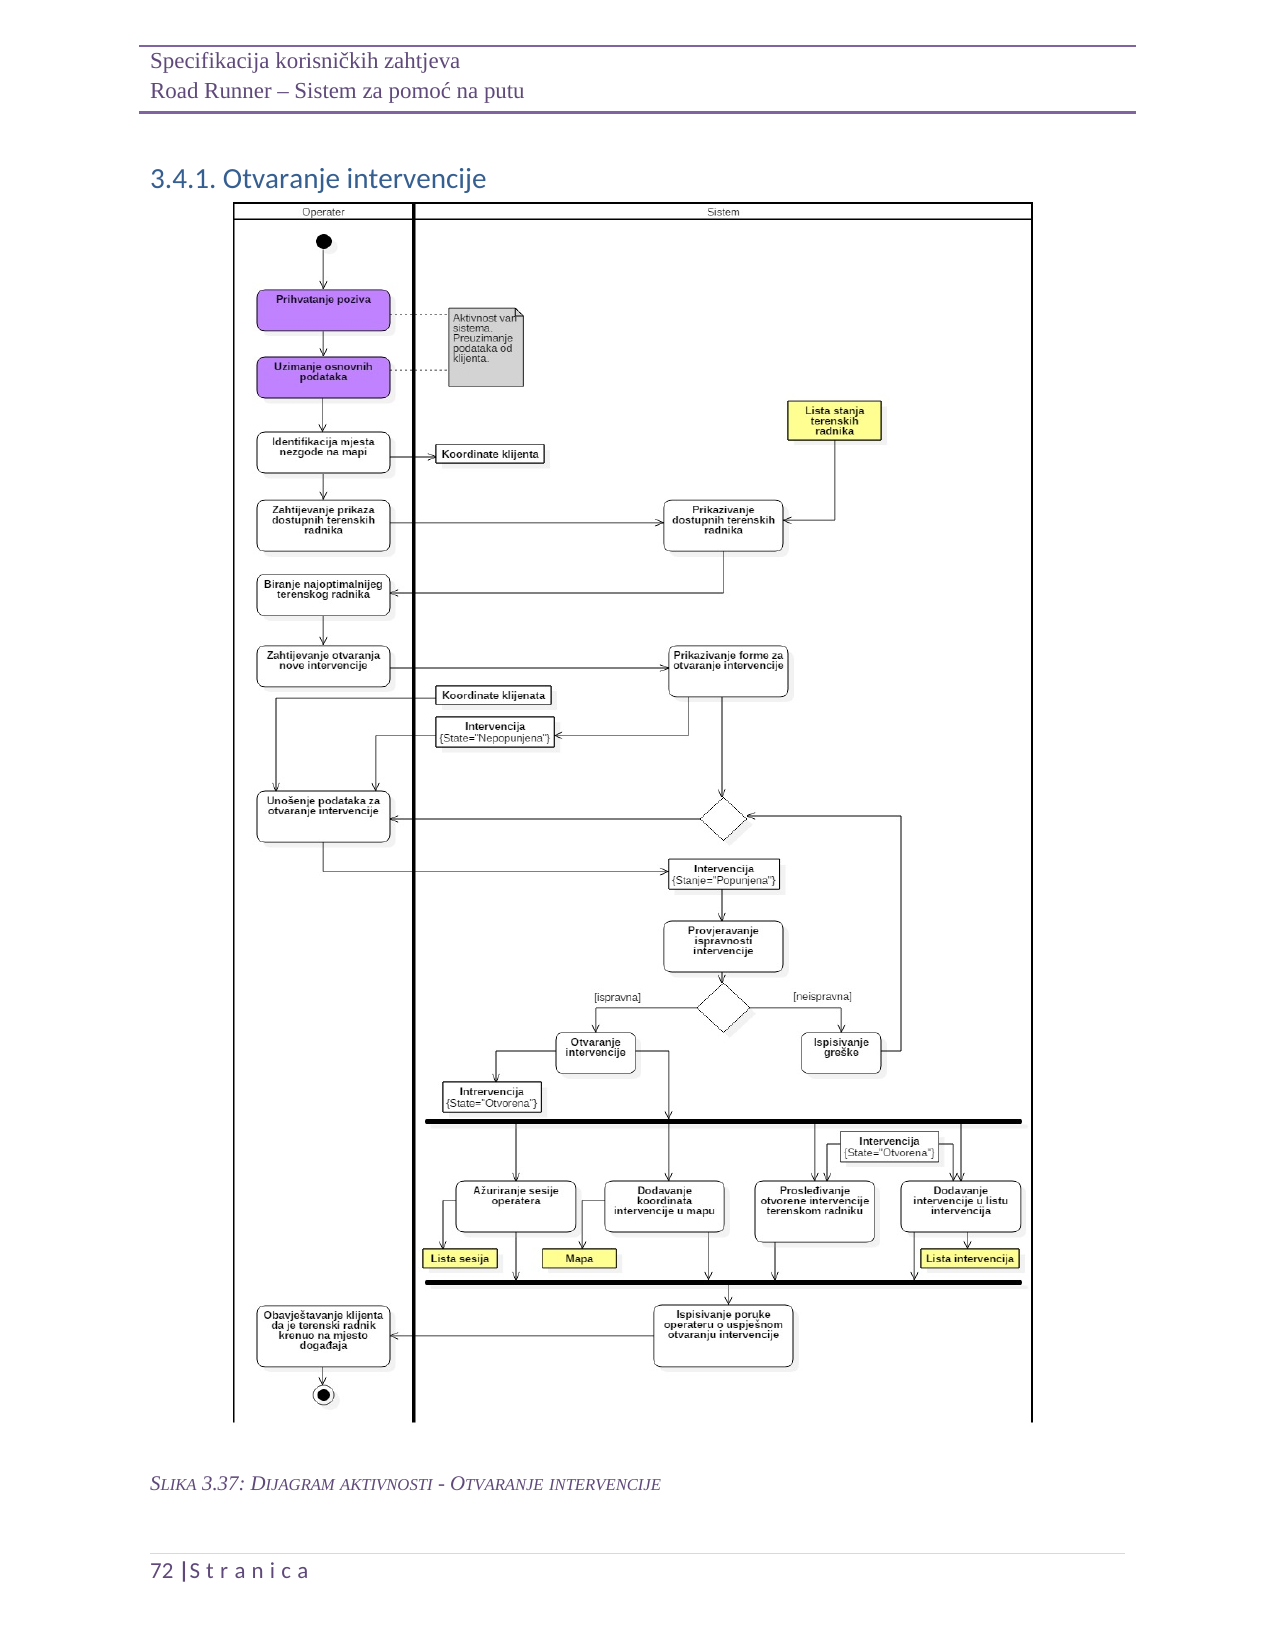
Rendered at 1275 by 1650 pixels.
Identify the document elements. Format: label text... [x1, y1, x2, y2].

subtitle 3.4.1. Otvaranje intervencije [150, 160, 1125, 196]
text Slika 3.37: Dijagram aktivnosti - Otvaranje intervencije [150, 1471, 1125, 1495]
picture [225, 195, 1065, 1453]
